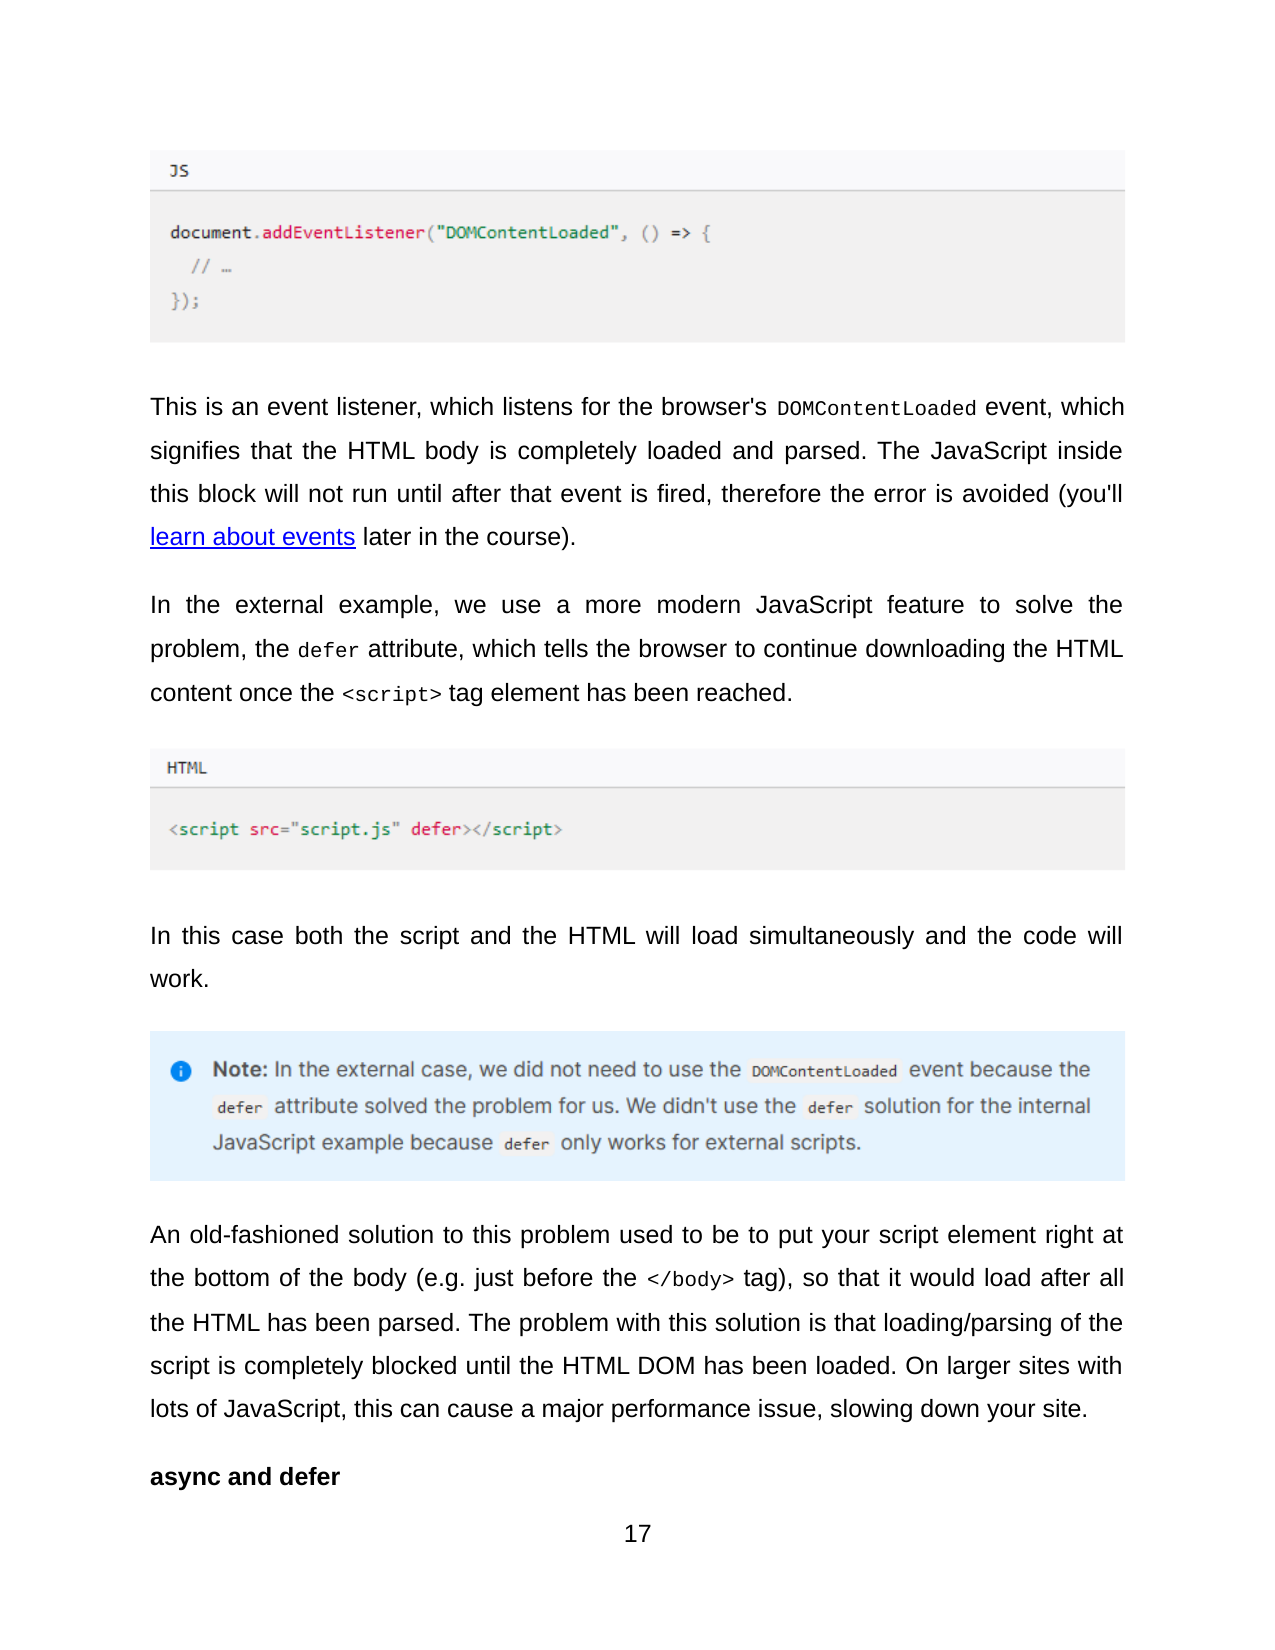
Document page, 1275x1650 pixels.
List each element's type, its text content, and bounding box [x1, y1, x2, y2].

picture [150, 747, 1125, 882]
text In the external example, we use a more modern JavaScript feature to solve the problem, the defer attribute, which tells the browser to continue downloading the HTML content once the <script> tag element has been reached. [150, 590, 1125, 707]
text An old-fashioned solution to this problem used to be to put your script element right at the bottom of the body (e.g. just before the </body> tag), so that it would load after all the HTML has been parsed. The problem with this solution is that loading/parsing of the script is completely blocked until the HTML DOM has been loaded. On larger sites with lots of JavaScript, this can cause a major performance issue, slowing down your site. [150, 1220, 1125, 1422]
text async and defer [150, 1462, 1125, 1491]
picture [150, 1031, 1125, 1181]
text This is an event listener, which listens for the browser's DOMContentLoaded event, which signifies that the HTML body is completely loaded and parsed. The JavaScript inside this block will not run until after that event is fired, therefore the error is avoided (you'll learn about events later in the course). [150, 392, 1125, 551]
text In this case both the script and the HTML will load simultaneously and the code will work. [150, 921, 1125, 992]
picture [150, 150, 1125, 353]
